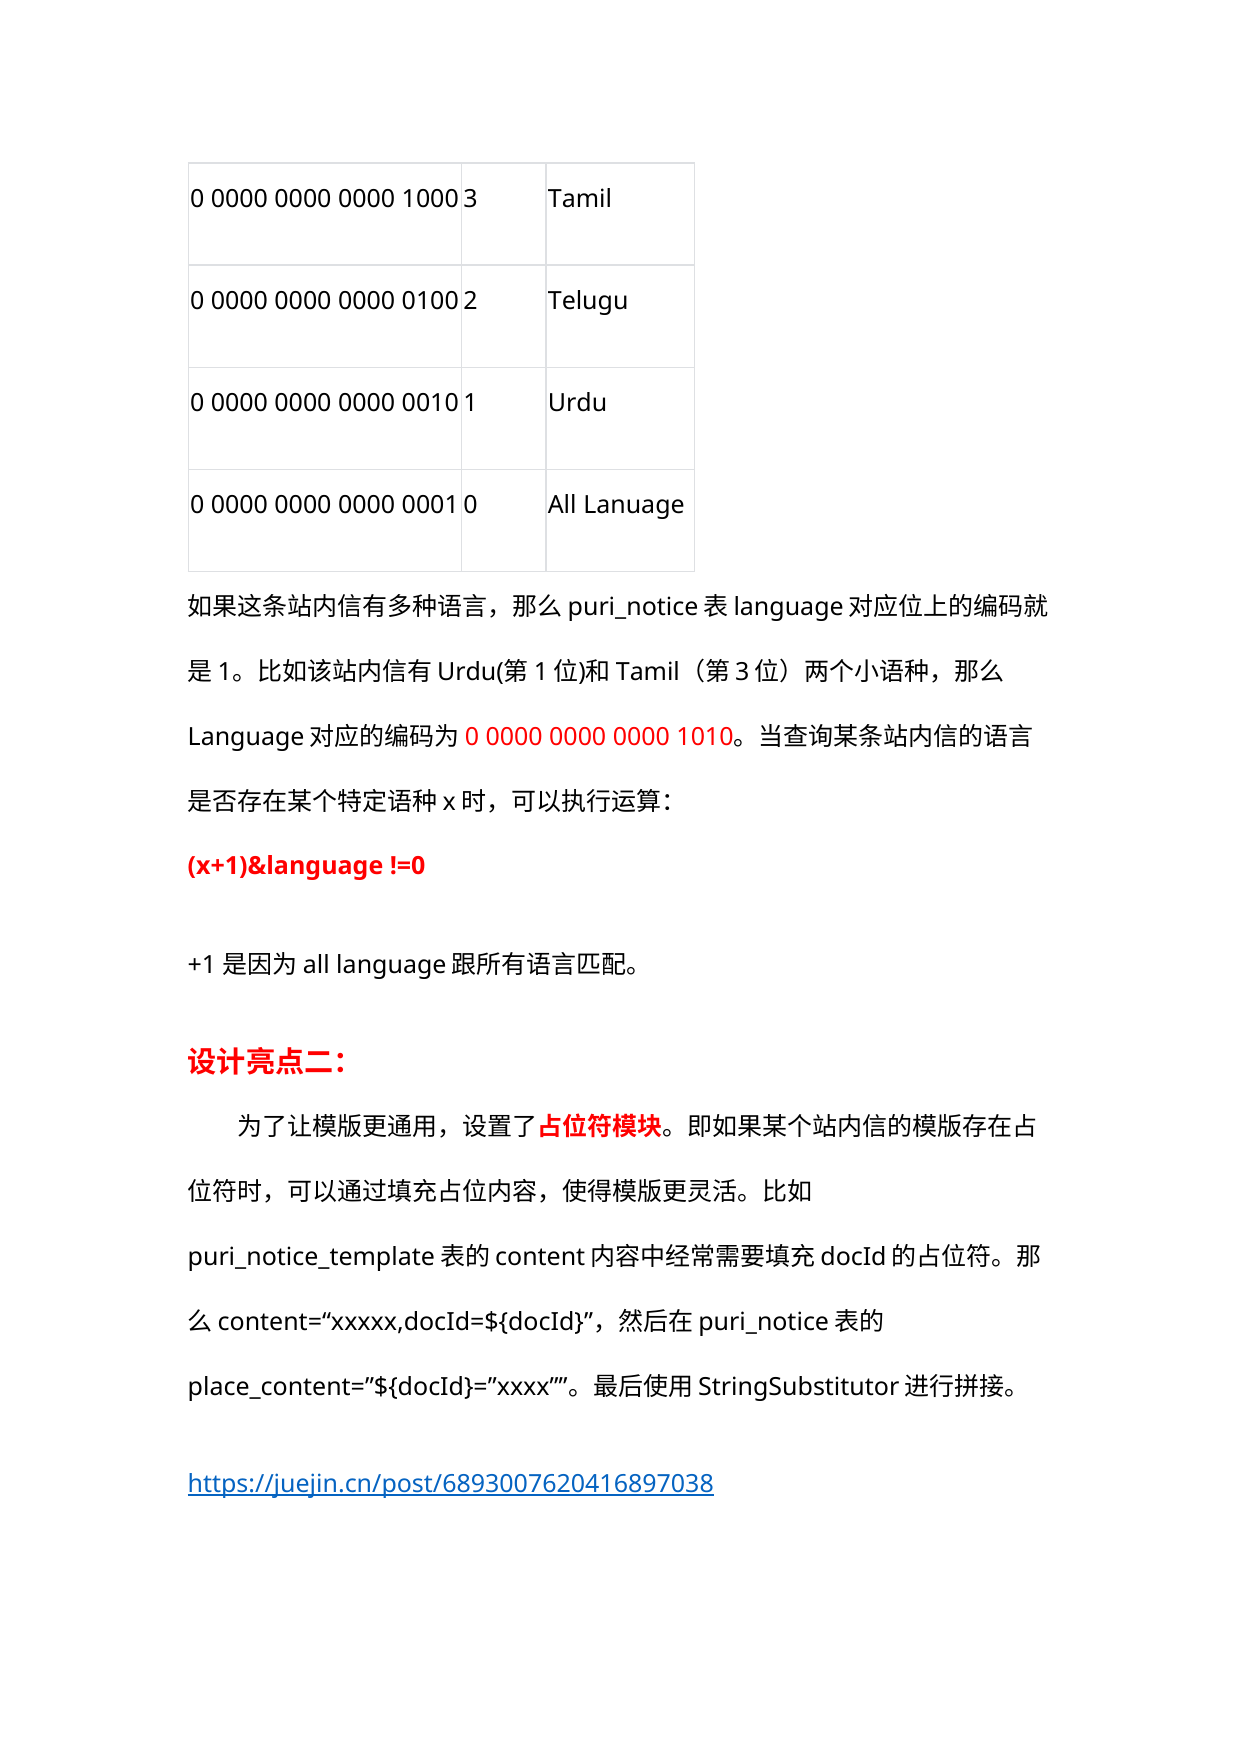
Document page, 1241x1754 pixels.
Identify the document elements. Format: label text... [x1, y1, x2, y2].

table_cell 0 [462, 470, 545, 571]
table_cell Telugu [547, 266, 694, 366]
text 为了让模版更通用，设置了占位符模块。即如果某个站内信的模版存在占位符时，可以通过填充占位内容，使得模版更灵活。比如puri_notice_template表的content内容中经常需要填充docId的占位符。那么content=“xxxxx,docId=${docId}”，然后在puri_notice表的place_content=”${docId}=”xxxx””。最后使用StringSubstitutor进行拼接。 [187, 1092, 1053, 1417]
table_cell All Lanuage [547, 470, 694, 571]
table_cell 0 0000 0000 0000 0100 [189, 266, 461, 366]
text (x+1)&language !=0 [187, 832, 1053, 897]
table_cell 1 [462, 368, 545, 468]
text 设计亮点二： [187, 1027, 1053, 1092]
table_cell 0 0000 0000 0000 0001 [189, 470, 461, 571]
table_cell 3 [462, 164, 545, 264]
text 如果这条站内信有多种语言，那么puri_notice表language对应位上的编码就是1。比如该站内信有Urdu(第1位)和Tamil（第3位）两个小语种，那么 [187, 572, 1053, 702]
table_cell Tamil [547, 164, 694, 264]
table_cell 0 0000 0000 0000 0010 [189, 368, 461, 468]
text https://juejin.cn/post/6893007620416897038 [187, 1450, 1053, 1515]
table_cell 0 0000 0000 0000 1000 [189, 164, 461, 264]
text +1 是因为all language跟所有语言匹配。 [187, 930, 1053, 995]
table_cell Urdu [547, 368, 694, 468]
table_cell 2 [462, 266, 545, 366]
text Language对应的编码为0 0000 0000 0000 1010。当查询某条站内信的语言是否存在某个特定语种x时，可以执行运算： [187, 702, 1053, 832]
